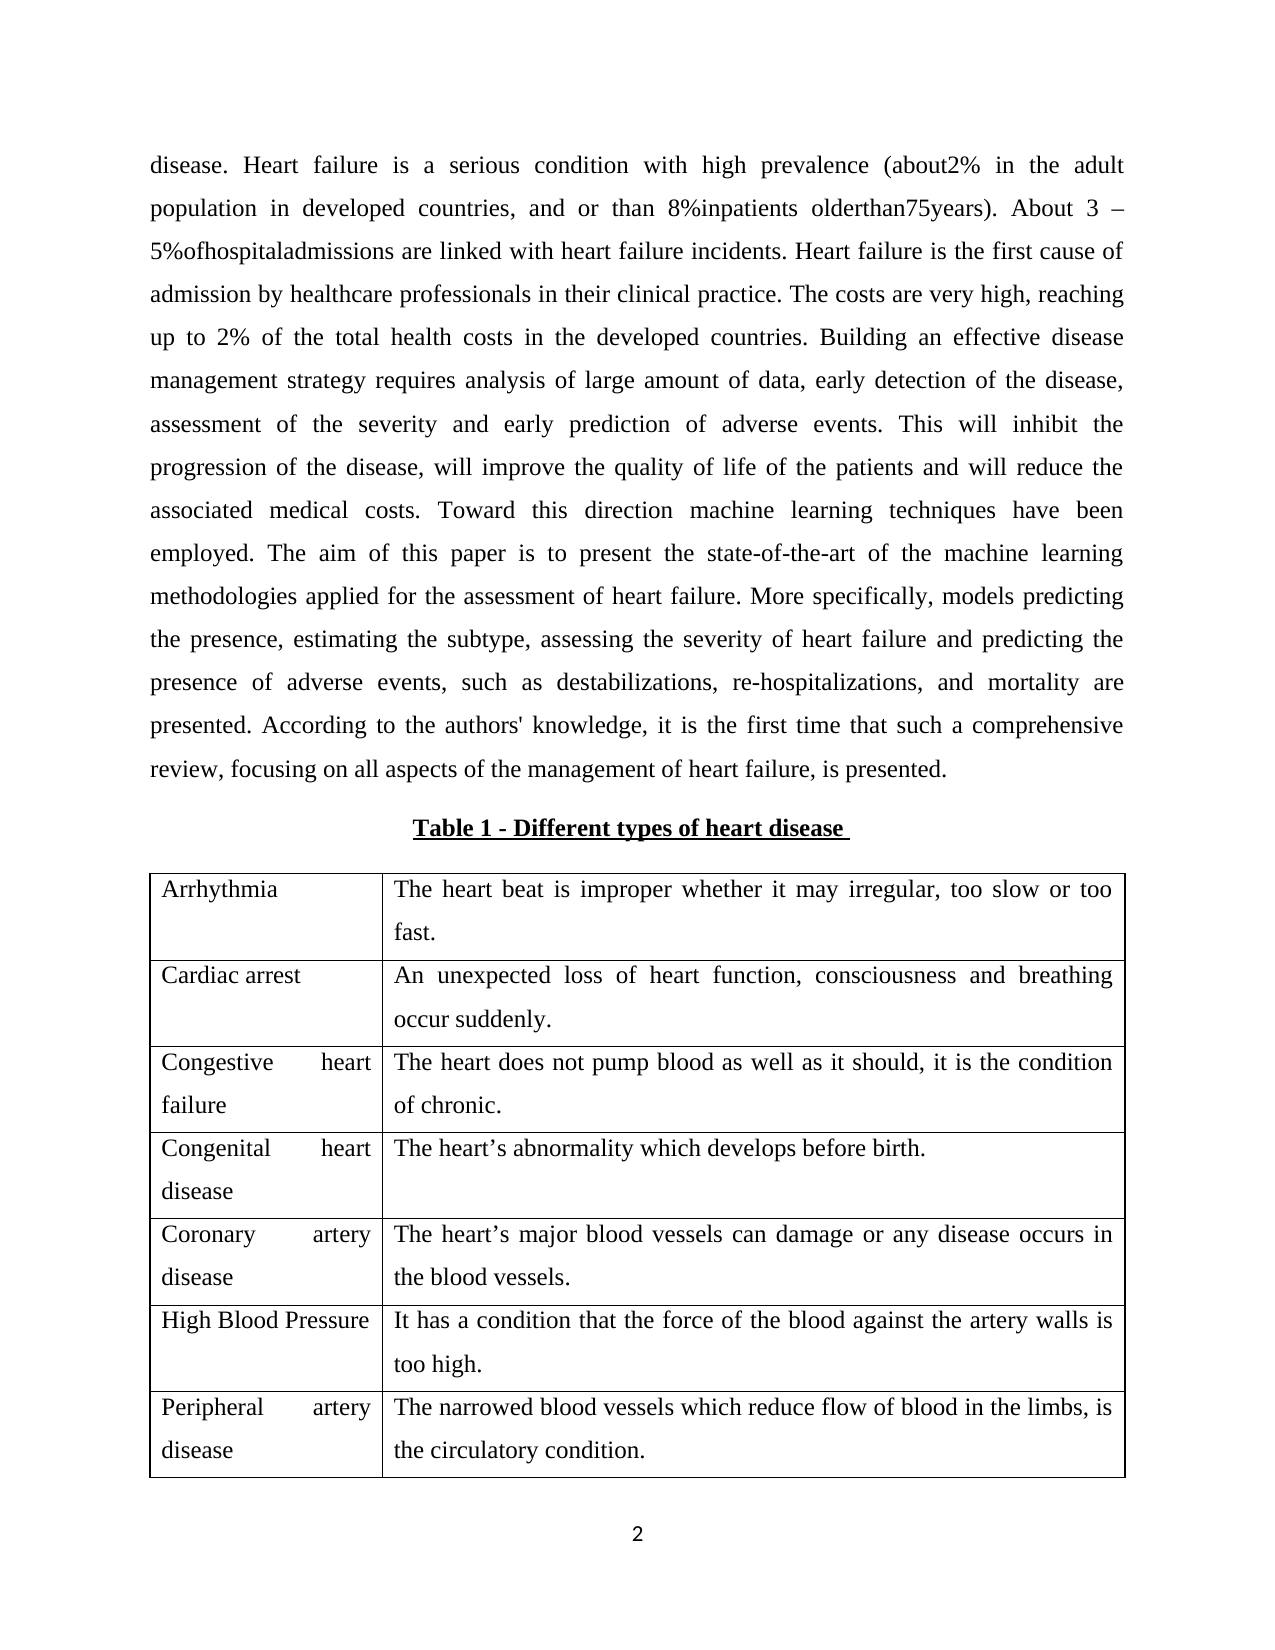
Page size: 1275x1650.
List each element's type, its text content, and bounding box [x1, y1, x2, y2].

table_cell It has a condition that the force of the blood against the artery walls is too high. [383, 1306, 1124, 1391]
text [150, 150, 1125, 782]
table_cell Peripheral artery disease [151, 1392, 382, 1477]
table_cell Congenital heart disease [151, 1133, 382, 1218]
table_header Arrhythmia [151, 874, 382, 959]
table_cell The heart’s major blood vessels can damage or any disease occurs in the blood vessels. [383, 1219, 1124, 1304]
table_header The heart beat is improper whether it may irregular, too slow or too fast. [383, 874, 1124, 959]
table_cell An unexpected loss of heart function, consciousness and breathing occur suddenly. [383, 961, 1124, 1046]
table_cell Cardiac arrest [151, 961, 382, 1046]
text Table 1 - Different types of heart disease [150, 813, 1125, 842]
table_cell Coronary artery disease [151, 1219, 382, 1304]
table_cell The narrowed blood vessels which reduce flow of blood in the limbs, is the circulatory condition. [383, 1392, 1124, 1477]
table_cell The heart does not pump blood as well as it should, it is the condition of chronic. [383, 1047, 1124, 1132]
table_cell High Blood Pressure [151, 1306, 382, 1391]
table_cell The heart’s abnormality which develops before birth. [383, 1133, 1124, 1218]
table_cell Congestive heart failure [151, 1047, 382, 1132]
